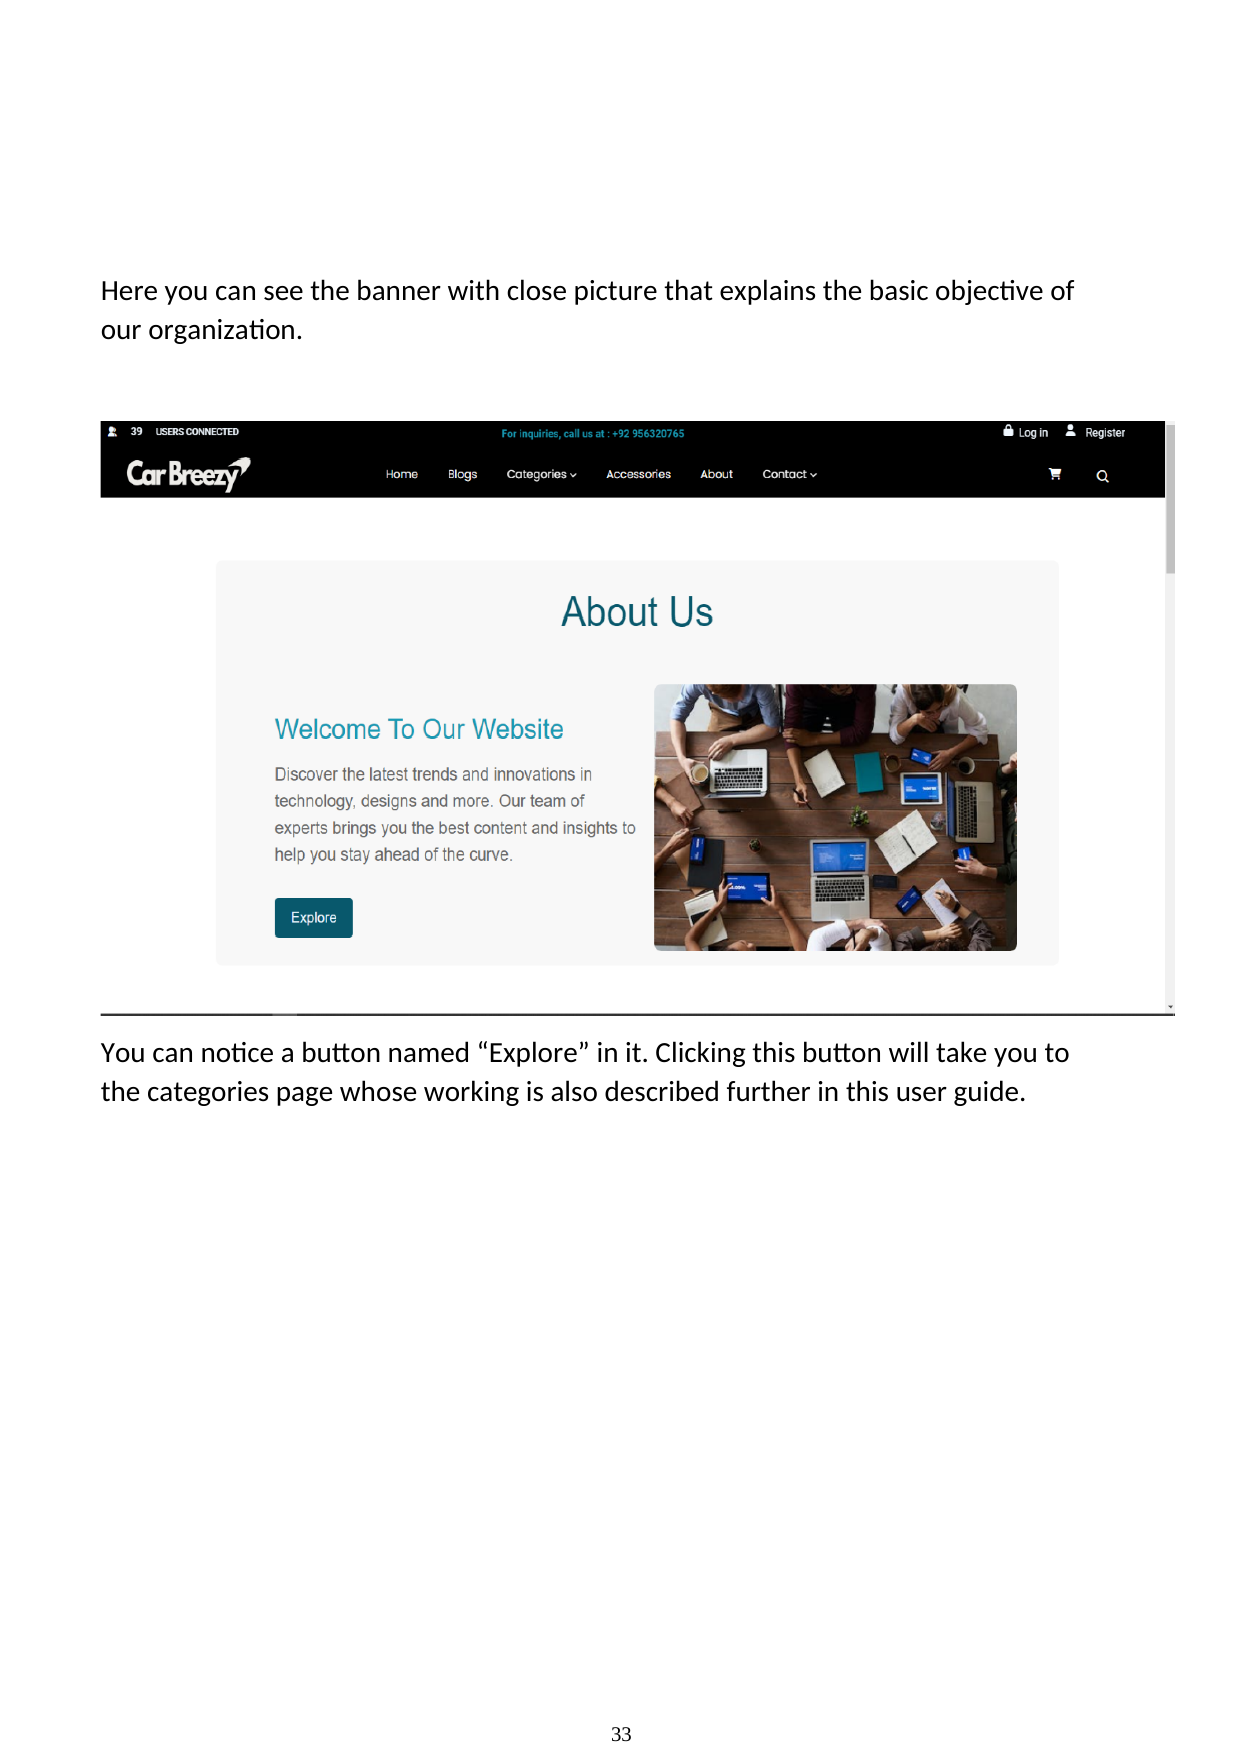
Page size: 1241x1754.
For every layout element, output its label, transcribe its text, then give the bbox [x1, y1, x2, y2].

text You can notice a button named “Explore” in it. Clicking this button will take you to the categories page whose working is also described further in this user guide. [101, 1034, 1107, 1109]
picture [100, 421, 1175, 1016]
text Here you can see the banner with close picture that explains the basic objective of our organization. [101, 272, 1107, 346]
